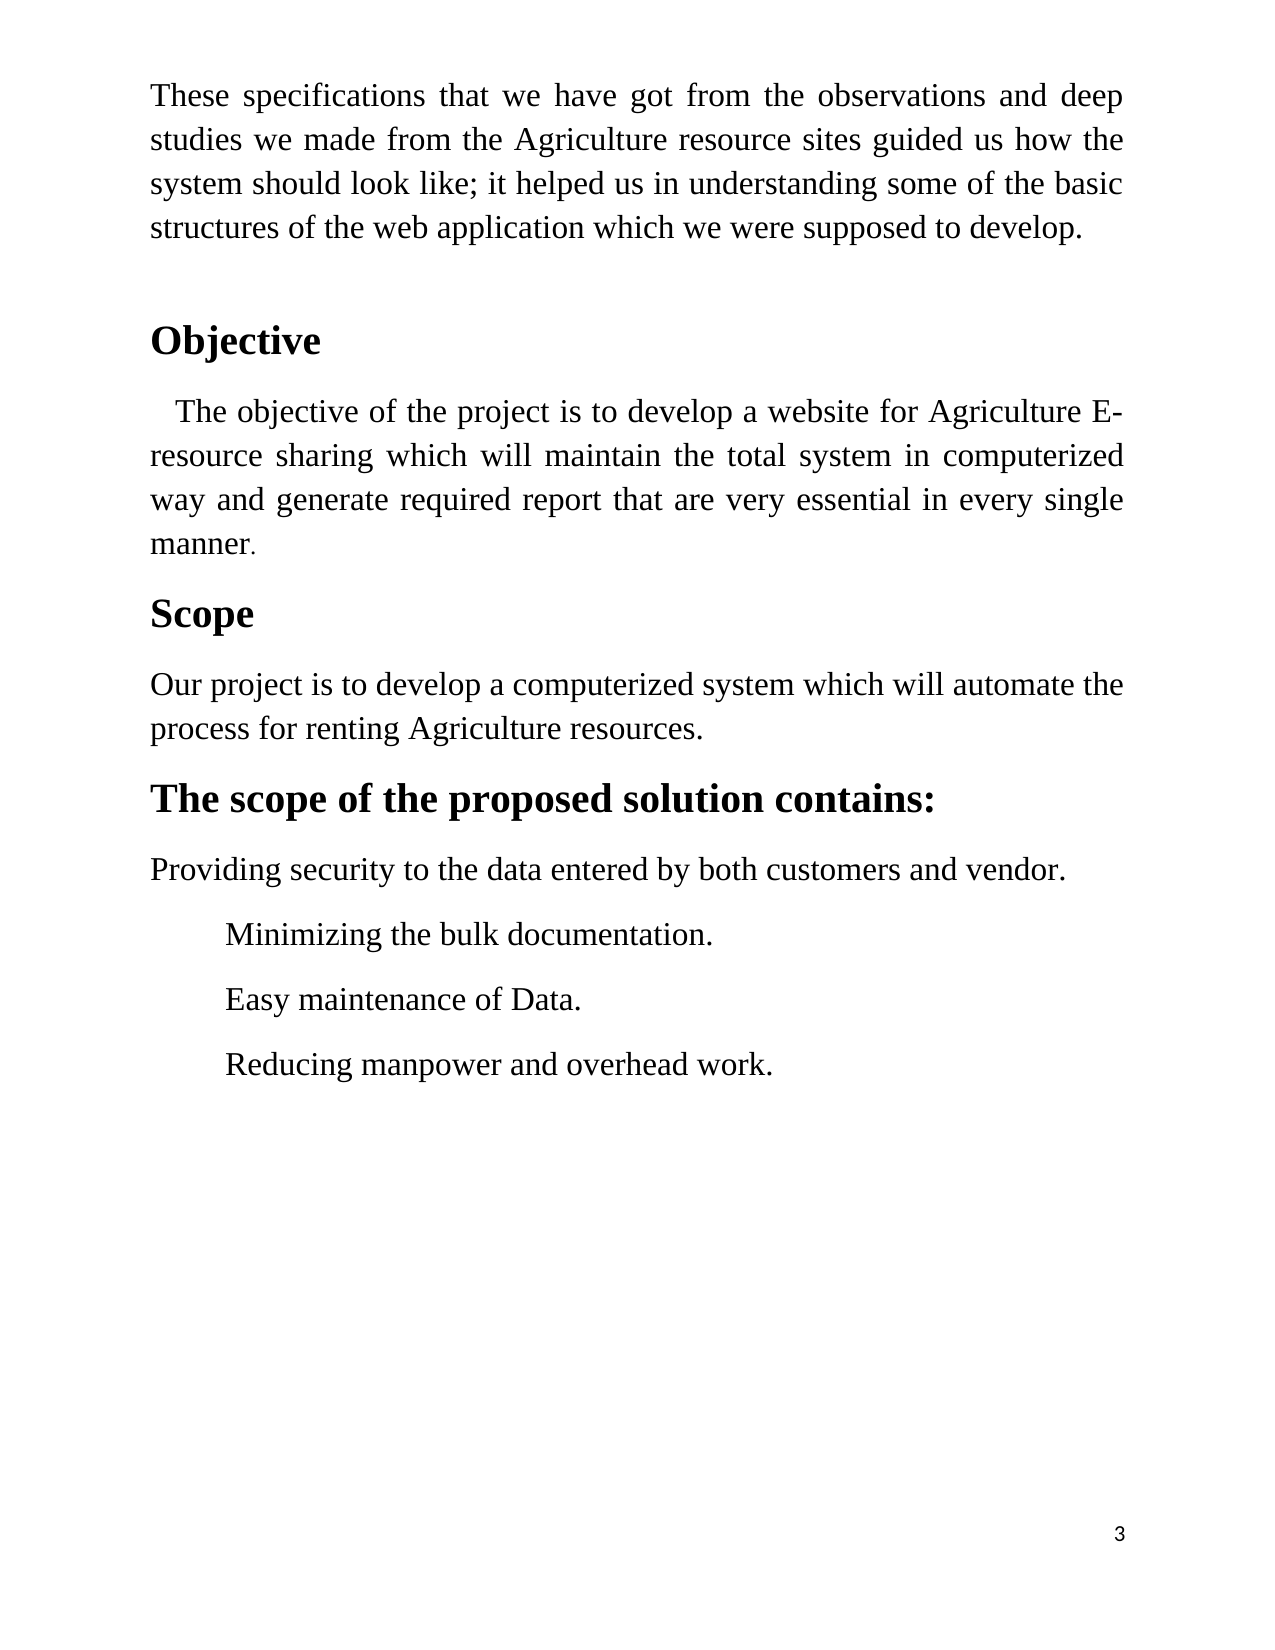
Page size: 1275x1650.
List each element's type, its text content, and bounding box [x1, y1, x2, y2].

text The scope of the proposed solution contains: [150, 773, 1125, 821]
text Reducing manpower and overhead work. [225, 1044, 1125, 1082]
text Objective [150, 315, 1125, 363]
text These specifications that we have got from the observations and deep studies we made from the Agriculture resource sites guided us how the system should look like; it helped us in understanding some of the basic structures of the web application which we were supposed to develop. [150, 75, 1125, 246]
text Our project is to develop a computerized system which will automate the process for renting Agriculture resources. [150, 664, 1125, 747]
text Minimizing the bulk documentation. [150, 914, 1125, 952]
text The objective of the project is to develop a website for Agriculture E-resource sharing which will maintain the total system in computerized way and generate required report that are very essential in every single manner. [150, 391, 1125, 562]
text Scope [150, 588, 1125, 636]
text Providing security to the data entered by both customers and vendor. [150, 849, 1125, 887]
text Easy maintenance of Data. [225, 979, 1125, 1017]
